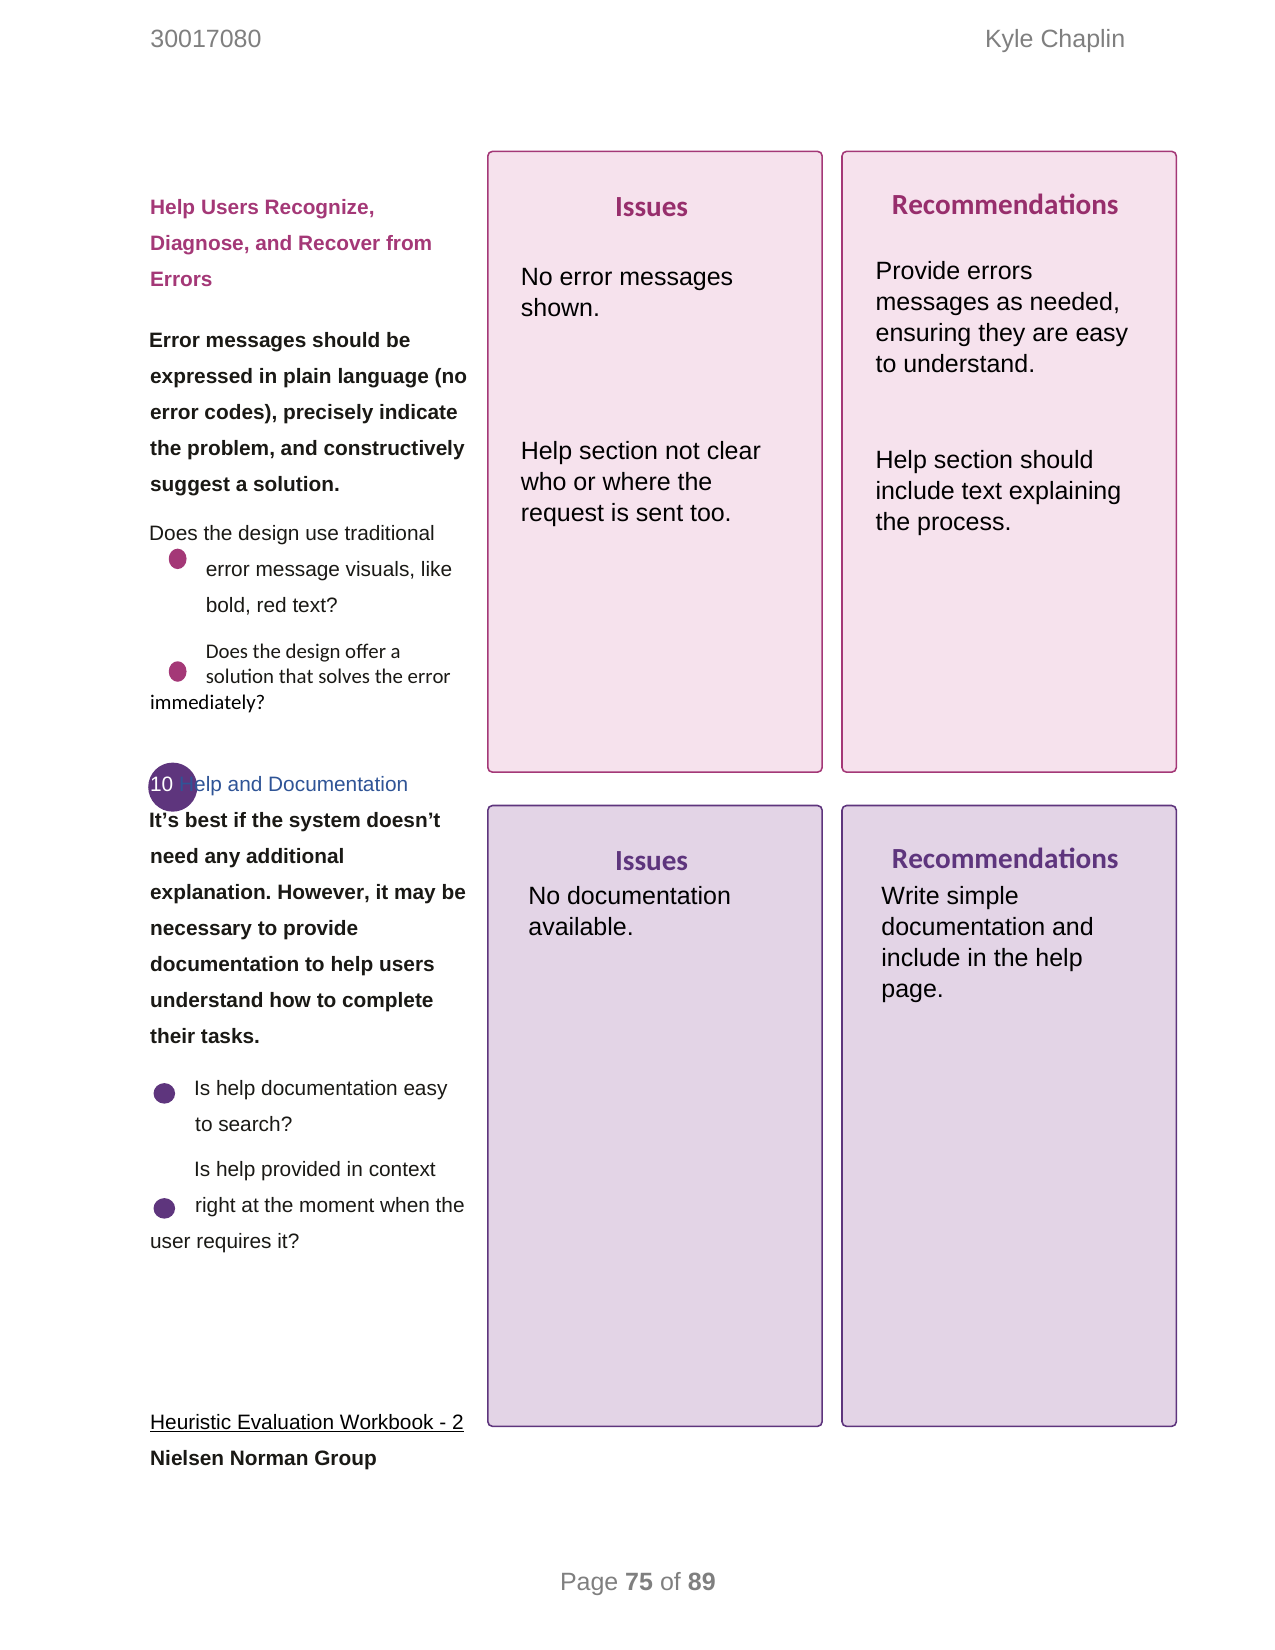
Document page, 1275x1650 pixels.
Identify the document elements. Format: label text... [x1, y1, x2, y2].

text Is help provided in context right at the moment when the user requires it? [149, 1157, 1092, 1253]
subtitle 10 Help and Documentation [150, 772, 1125, 796]
text Error messages should be expressed in plain language (no error codes), precisely indicate the problem, and constructively suggest a solution. [149, 328, 1125, 496]
text It’s best if the system doesn’t need any additional explanation. However, it may be necessary to provide documentation to help users understand how to complete their tasks. [149, 808, 1073, 1047]
text Does the design use traditional error message visuals, like bold, red text? [149, 521, 1125, 617]
text Does the design offer a solution that solves the error immediately? [150, 638, 1125, 714]
text Help Users Recognize, Diagnose, and Recover from Errors [150, 195, 1085, 291]
text Nielsen Norman Group [150, 1446, 1125, 1470]
subtitle Heuristic Evaluation Workbook - 2 [150, 1410, 1125, 1434]
text Is help documentation easy to search? [149, 1076, 1052, 1136]
